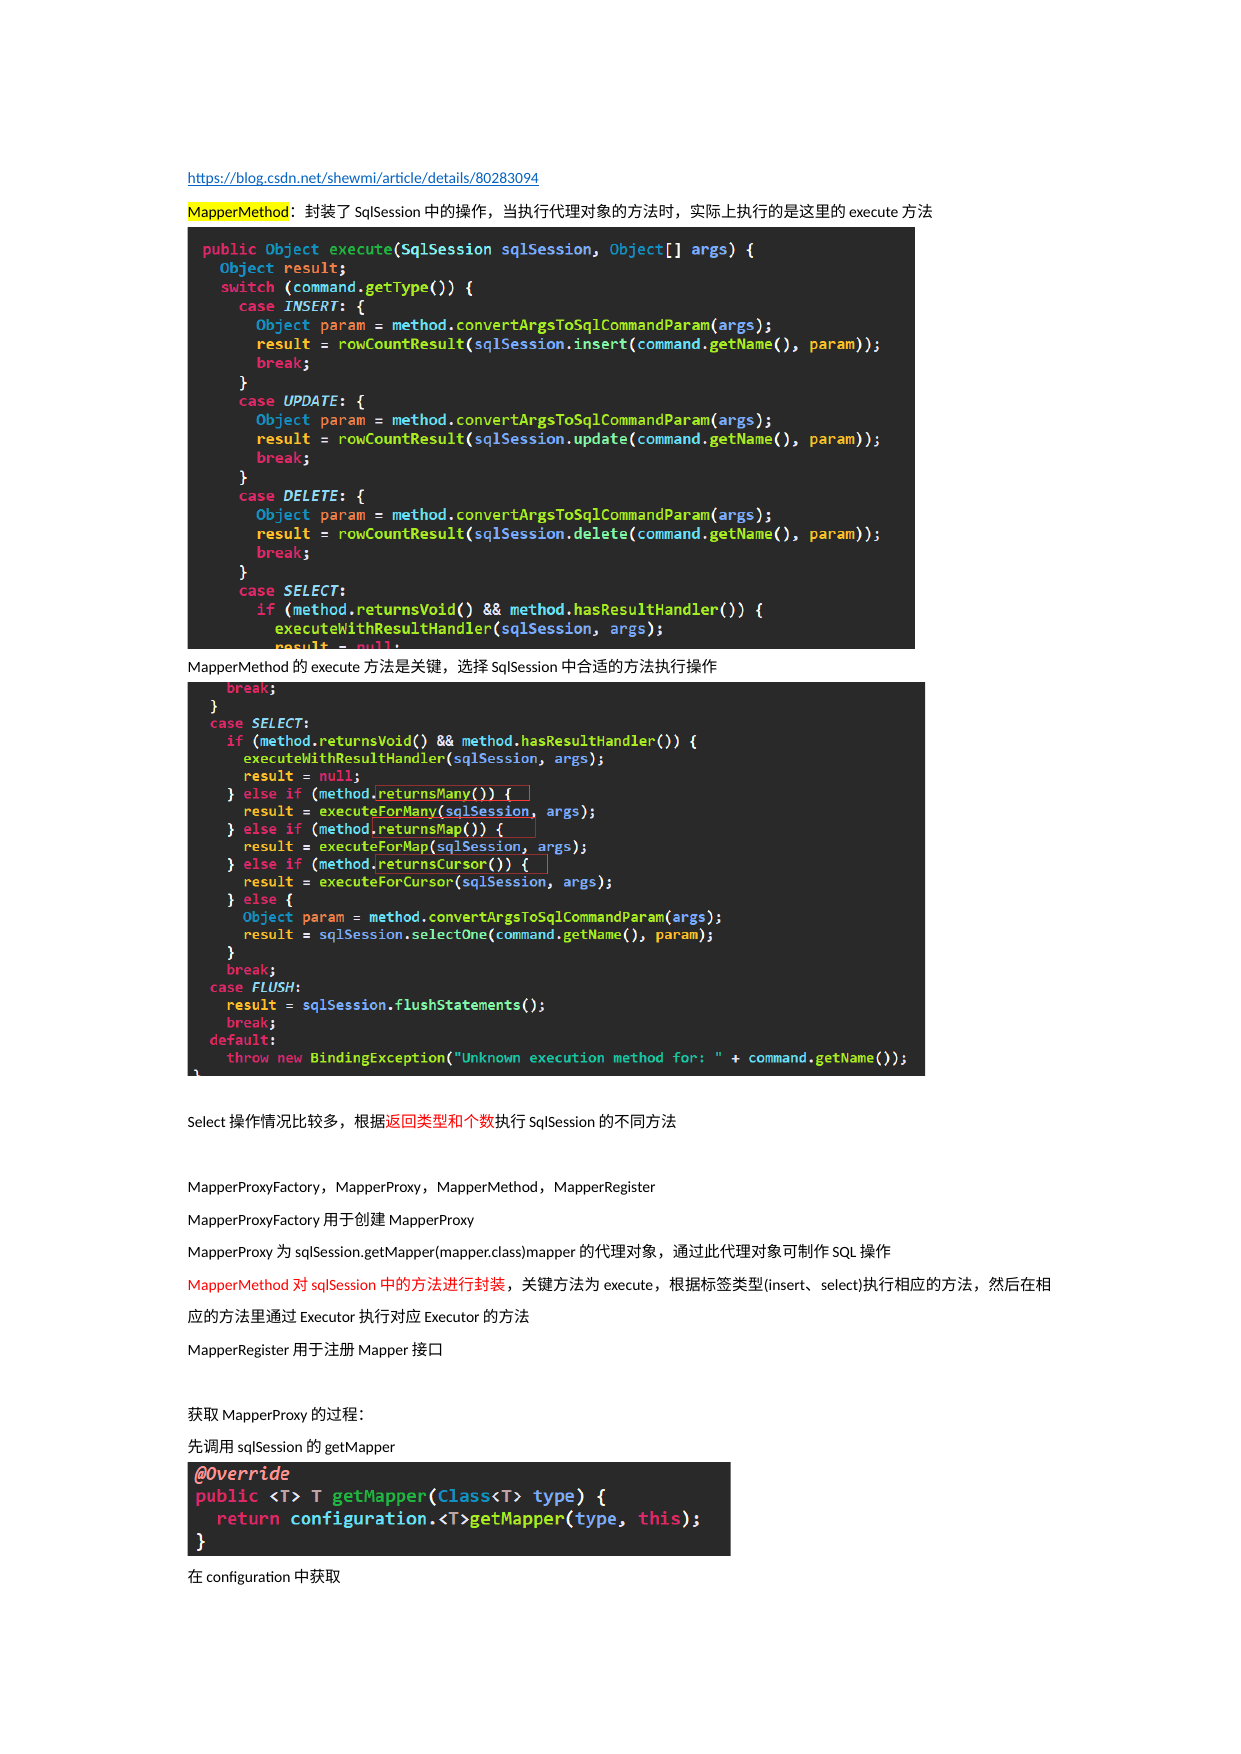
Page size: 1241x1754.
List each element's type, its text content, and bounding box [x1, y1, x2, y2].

picture [187, 227, 915, 649]
text MapperProxyFactory用于创建MapperProxy [187, 1202, 1053, 1234]
text MapperProxyFactory，MapperProxy，MapperMethod，MapperRegister [187, 1169, 1053, 1202]
text 在configuration中获取 [187, 1559, 1053, 1592]
text 先调用sqlSession的getMapper [187, 1429, 1053, 1462]
picture [187, 682, 926, 1076]
text Select操作情况比较多，根据返回类型和个数执行SqlSession的不同方法 [187, 1104, 1053, 1137]
text https://blog.csdn.net/shewmi/article/details/80283094 [187, 162, 1053, 194]
text MapperProxy为sqlSession.getMapper(mapper.class)mapper的代理对象，通过此代理对象可制作SQL操作 [187, 1234, 1053, 1267]
picture [187, 1462, 731, 1556]
text 获取MapperProxy的过程： [187, 1397, 1053, 1429]
text MapperMethod：封装了SqlSession中的操作，当执行代理对象的方法时，实际上执行的是这里的execute方法 [187, 194, 1053, 227]
text MapperRegister用于注册Mapper接口 [187, 1332, 1053, 1364]
text MapperMethod对sqlSession中的方法进行封装，关键方法为execute，根据标签类型(insert、select)执行相应的方法，然后在相应的方法里通过Executor执行对应Executor的方法 [187, 1267, 1053, 1332]
text MapperMethod的execute方法是关键，选择SqlSession中合适的方法执行操作 [187, 649, 1053, 682]
